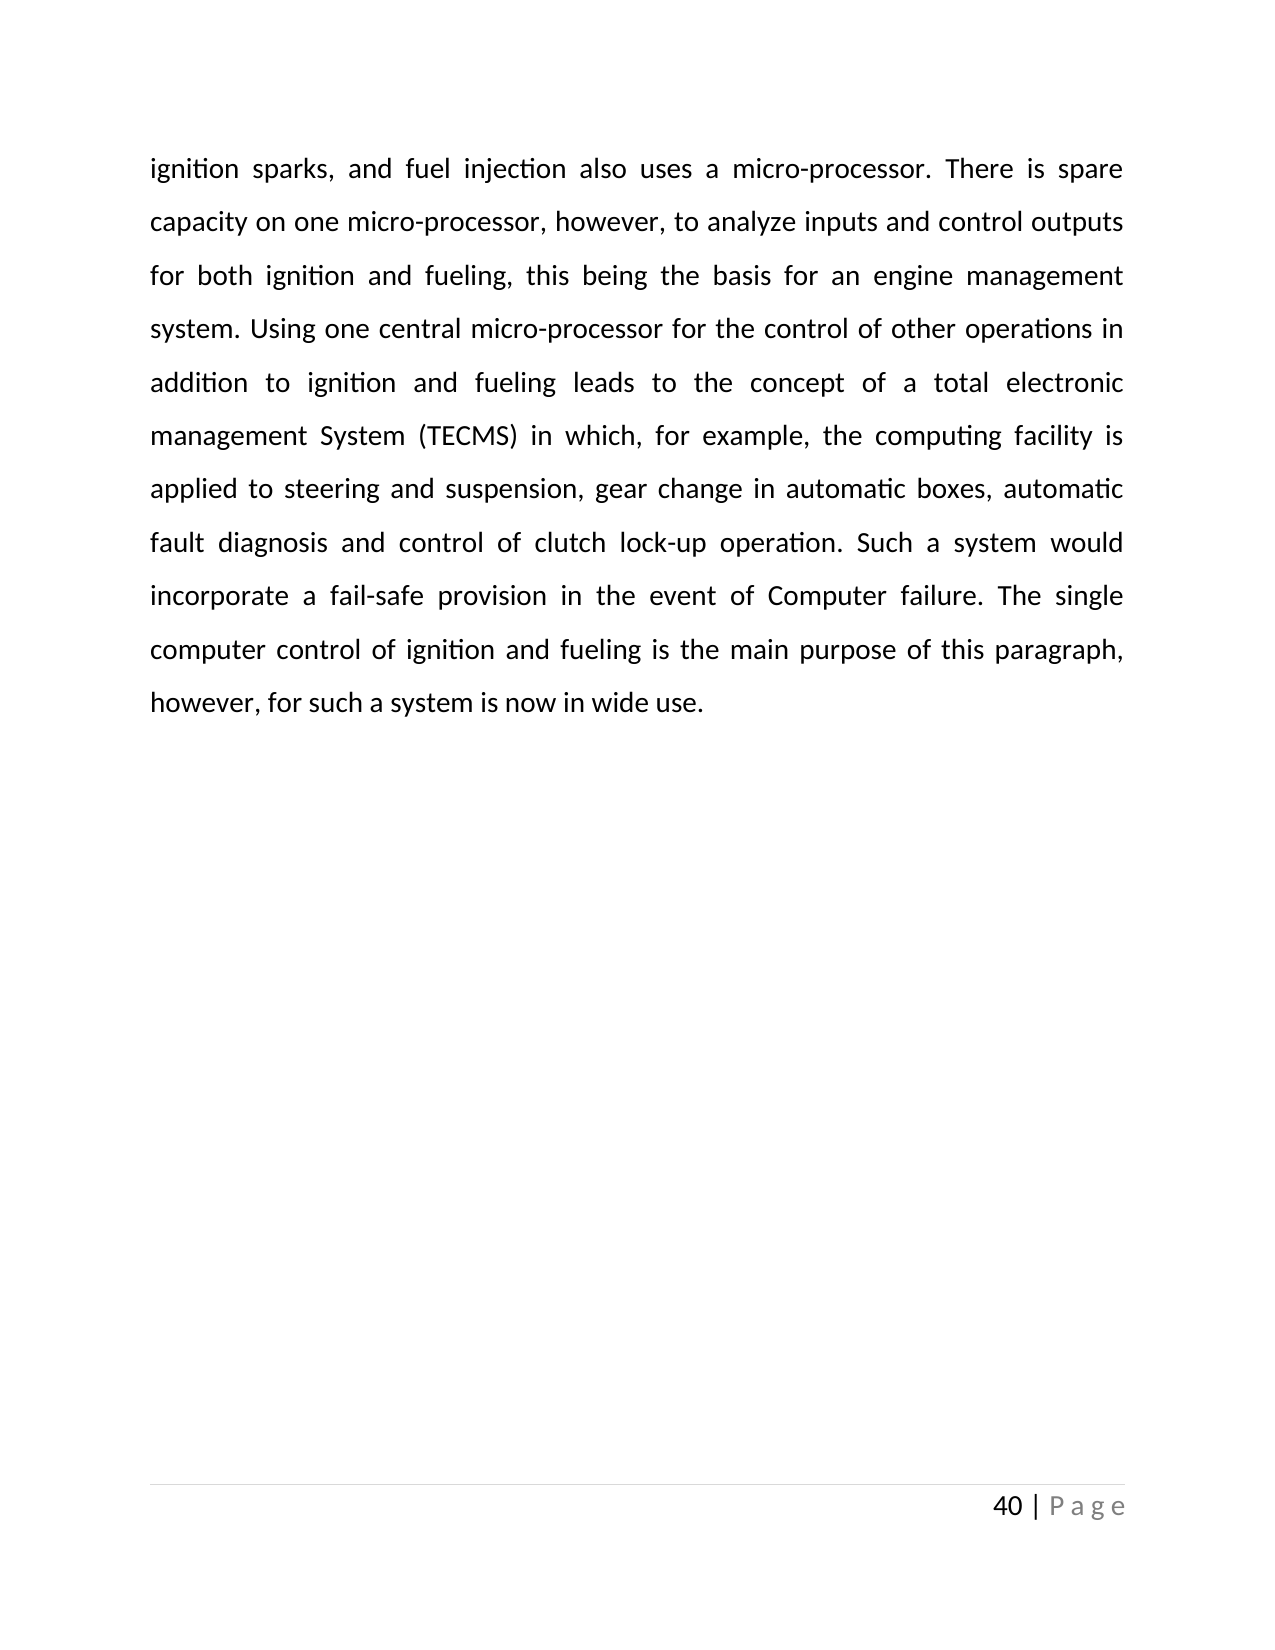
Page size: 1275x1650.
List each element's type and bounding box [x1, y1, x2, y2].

text [150, 150, 1125, 720]
